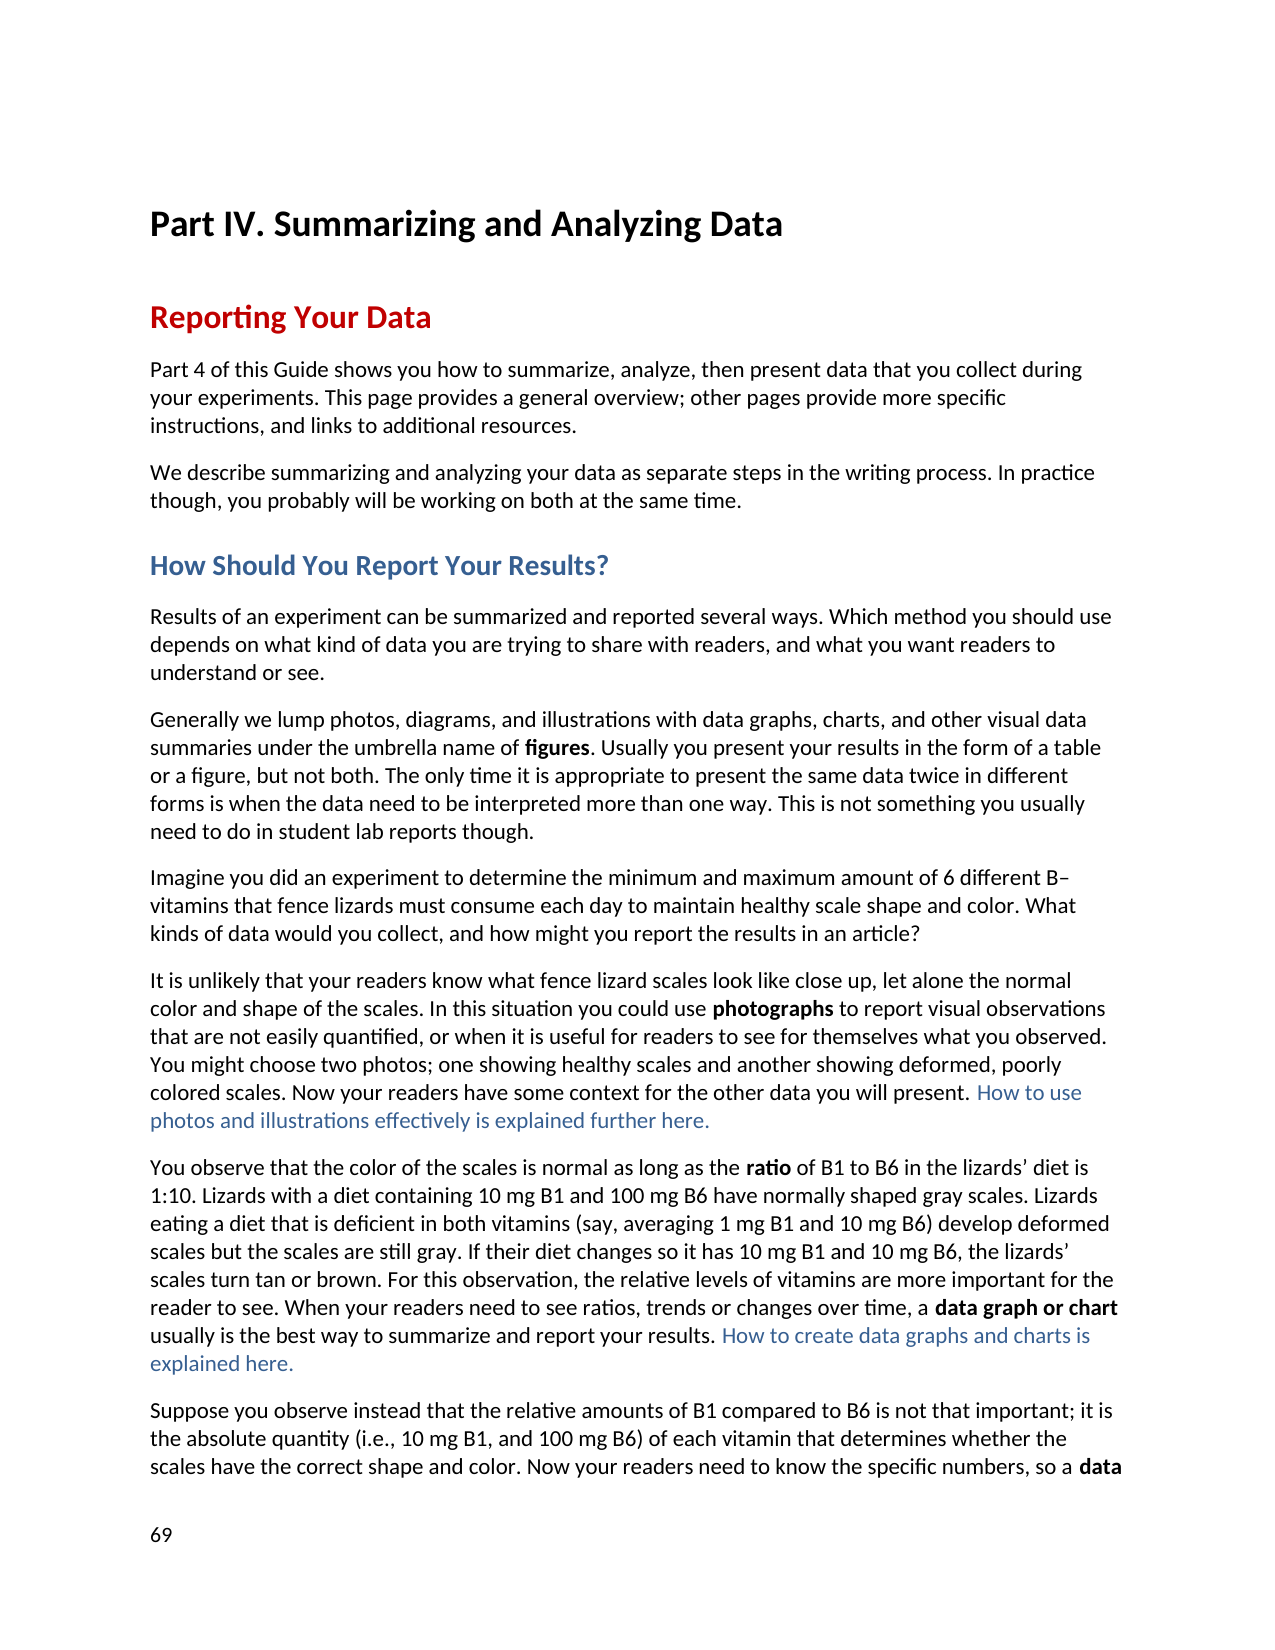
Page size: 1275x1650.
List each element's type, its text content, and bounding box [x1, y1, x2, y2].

subtitle Part IV. Summarizing and Analyzing Data [150, 200, 1125, 246]
text Results of an experiment can be summarized and reported several ways. Which method you should use depends on what kind of data you are trying to share with readers, and what you want readers to understand or see. [150, 602, 1125, 686]
text Generally we lump photos, diagrams, and illustrations with data graphs, charts, and other visual data summaries under the umbrella name of figures. Usually you present your results in the form of a table or a figure, but not both. The only time it is appropriate to present the same data twice in different forms is when the data need to be interpreted more than one way. This is not something you usually need to do in student lab reports though. [150, 705, 1125, 845]
subtitle How Should You Report Your Results? [150, 547, 1125, 583]
subtitle Reporting Your Data [150, 296, 1125, 337]
text Imagine you did an experiment to determine the minimum and maximum amount of 6 different B–vitamins that fence lizards must consume each day to maintain healthy scale shape and color. What kinds of data would you collect, and how might you report the results in an article? [150, 863, 1125, 948]
text Part 4 of this Guide shows you how to summarize, analyze, then present data that you collect during your experiments. This page provides a general overview; other pages provide more specific instructions, and links to additional resources. [150, 355, 1125, 439]
text It is unlikely that your readers know what fence lizard scales look like close up, let alone the normal color and shape of the scales. In this situation you could use photographs to report visual observations that are not easily quantified, or when it is useful for readers to see for themselves what you observed. You might choose two photos; one showing healthy scales and another showing deformed, poorly colored scales. Now your readers have some context for the other data you will present. How to use photos and illustrations effectively is explained further here. [150, 966, 1125, 1134]
text You observe that the color of the scales is normal as long as the ratio of B1 to B6 in the lizards’ diet is 1:10. Lizards with a diet containing 10 mg B1 and 100 mg B6 have normally shaped gray scales. Lizards eating a diet that is deficient in both vitamins (say, averaging 1 mg B1 and 10 mg B6) develop deformed scales but the scales are still gray. If their diet changes so it has 10 mg B1 and 10 mg B6, the lizards’ scales turn tan or brown. For this observation, the relative levels of vitamins are more important for the reader to see. When your readers need to see ratios, trends or changes over time, a data graph or chart usually is the best way to summarize and report your results. How to create data graphs and charts is explained here. [150, 1153, 1125, 1377]
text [150, 1396, 1125, 1480]
text We describe summarizing and analyzing your data as separate steps in the writing process. In practice though, you probably will be working on both at the same time. [150, 458, 1125, 514]
